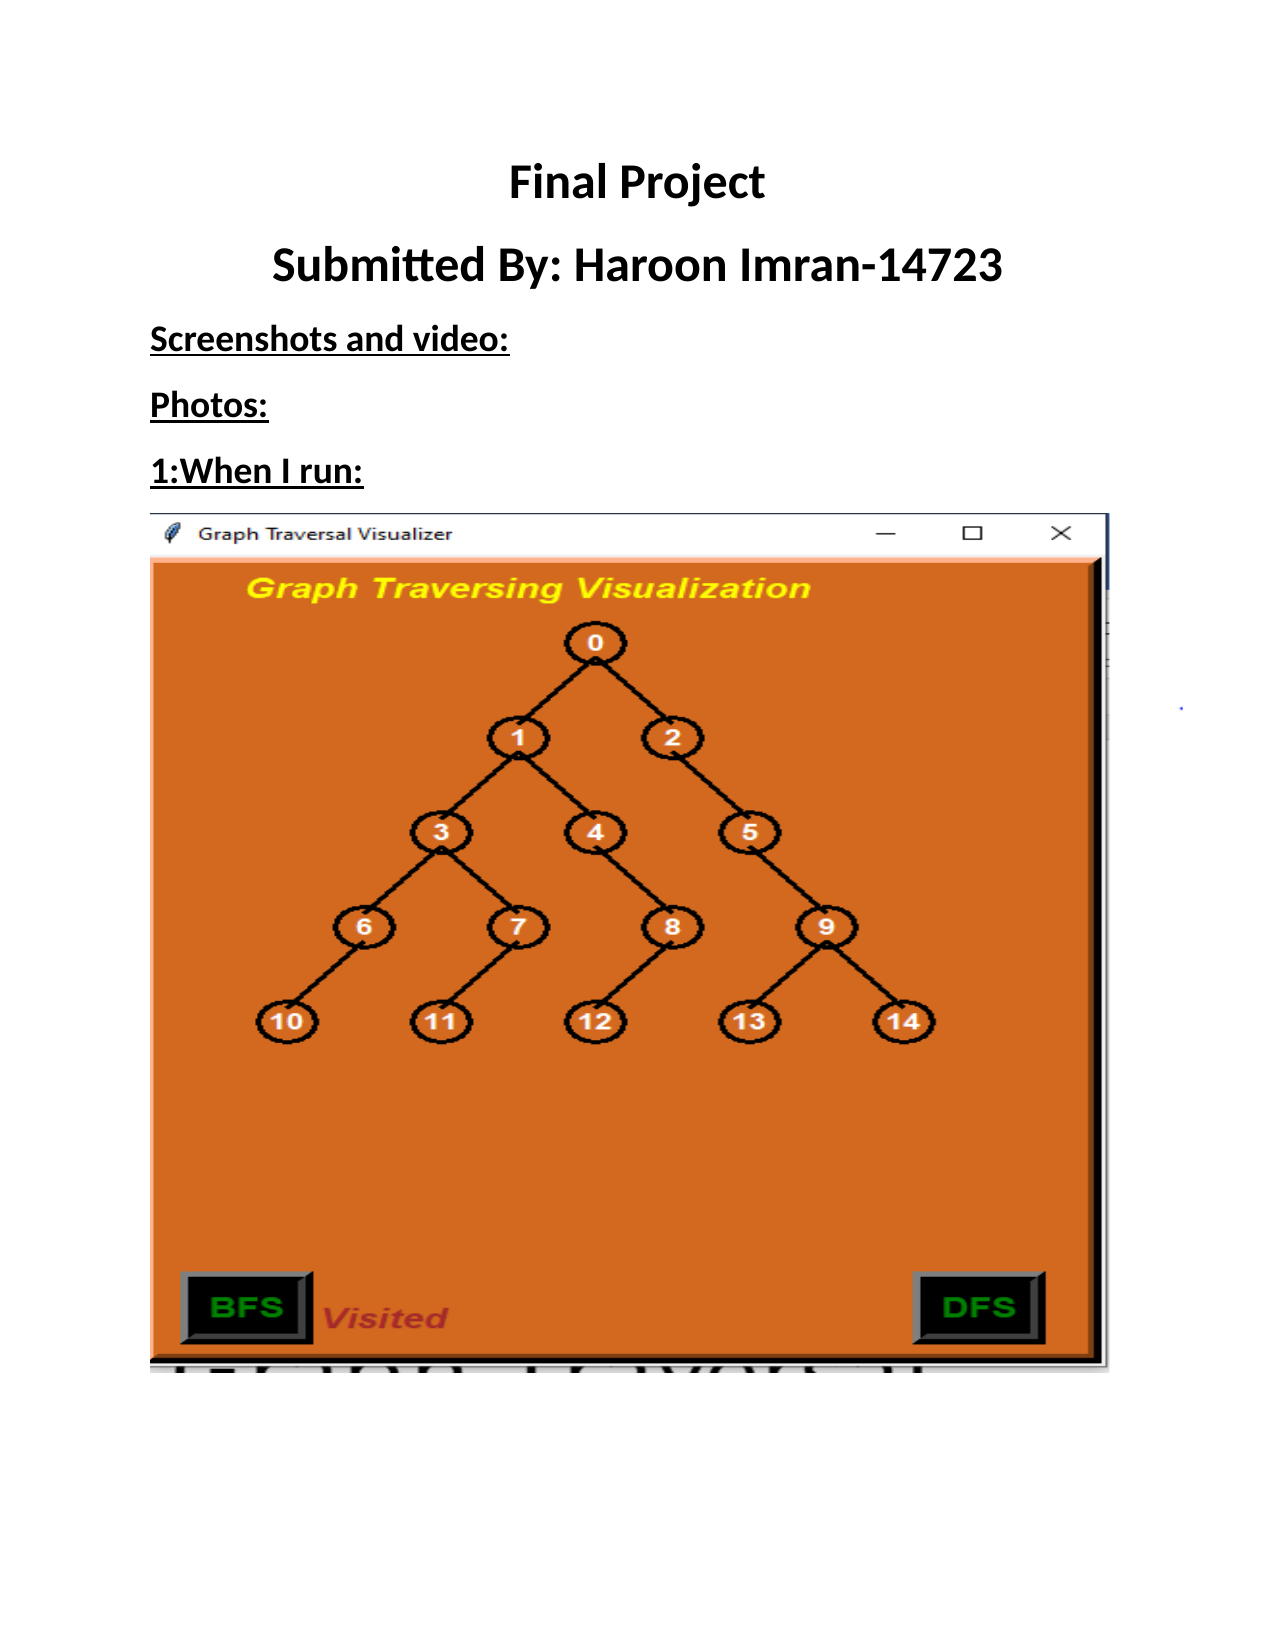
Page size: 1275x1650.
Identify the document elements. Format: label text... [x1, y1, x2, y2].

text Submitted By: Haroon Imran-14723 [150, 232, 1125, 293]
text 1:When I run: [150, 447, 1125, 493]
text Screenshots and video: [150, 315, 1125, 361]
text Photos: [150, 381, 1125, 427]
picture [150, 513, 1183, 1373]
text Final Project [150, 150, 1125, 211]
